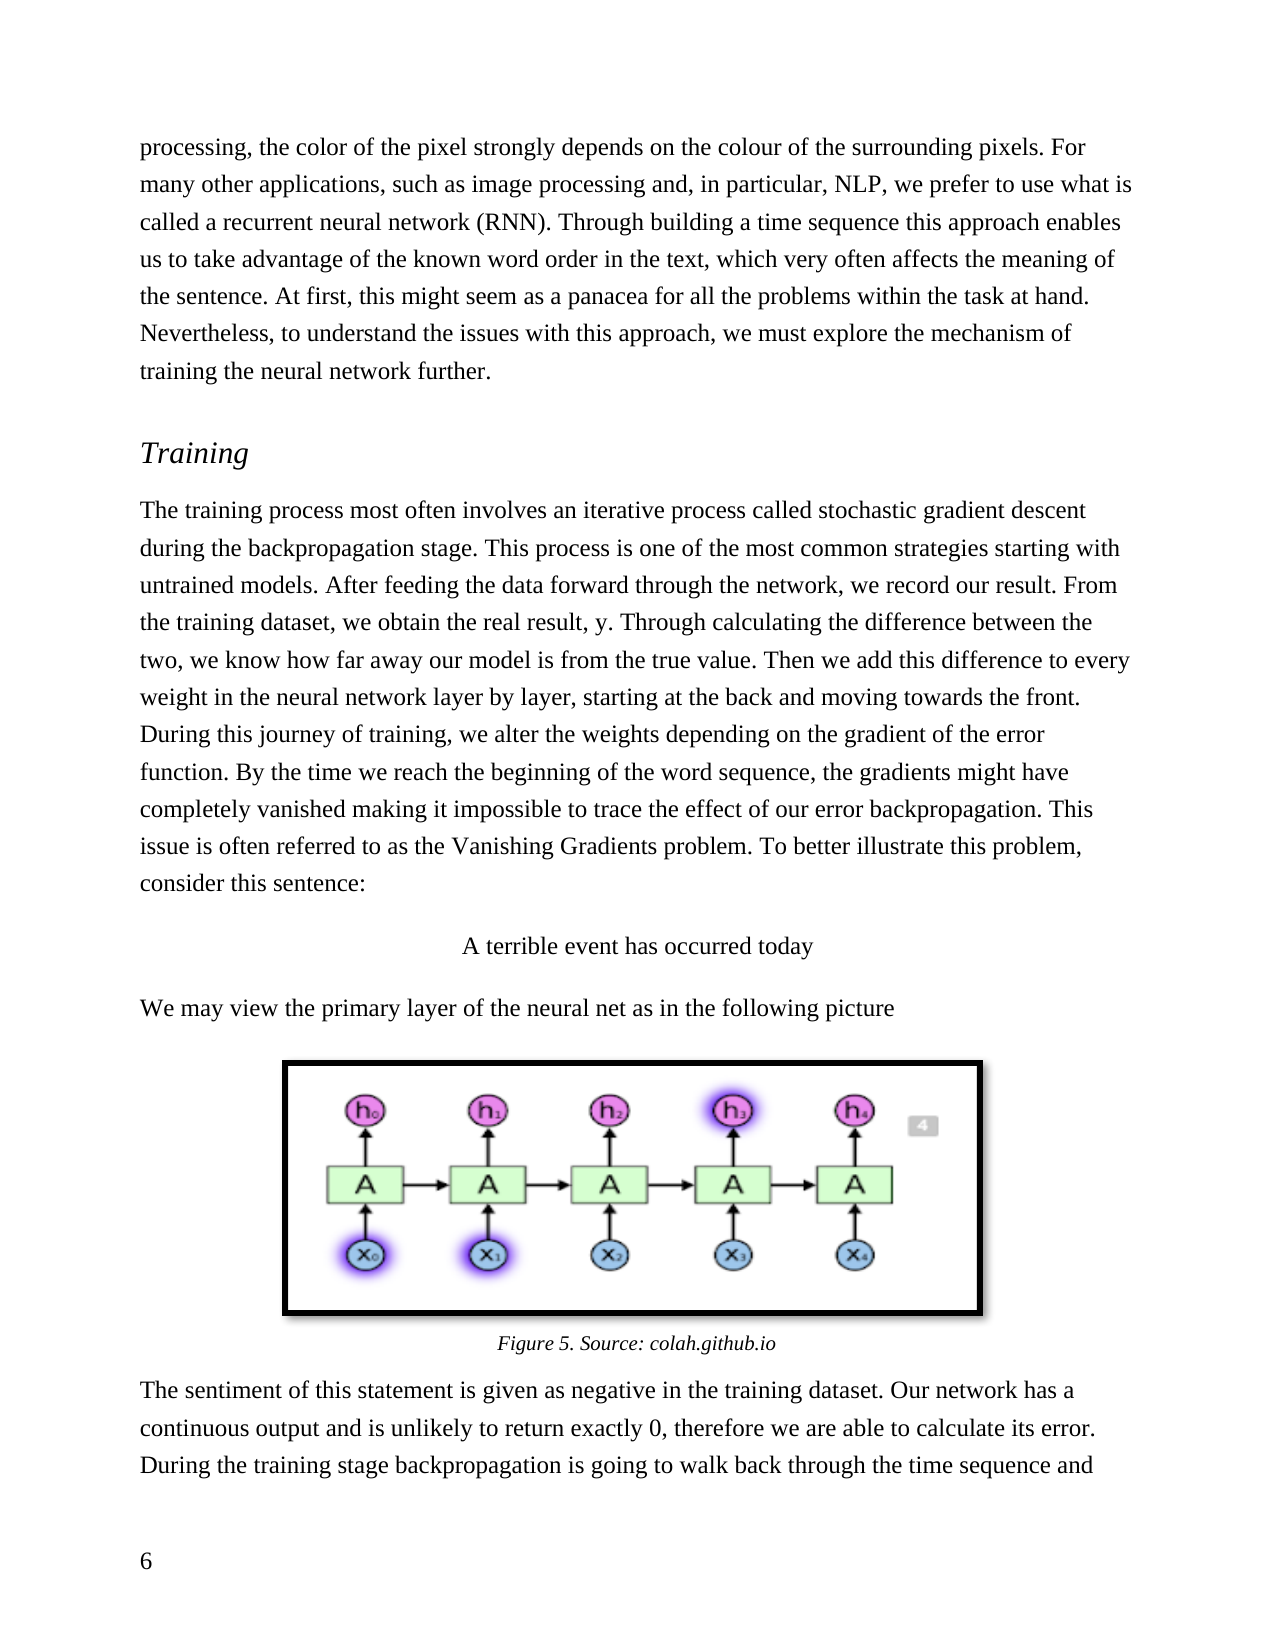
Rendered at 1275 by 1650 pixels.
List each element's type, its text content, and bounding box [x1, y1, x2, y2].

text The training process most often involves an iterative process called stochastic gradient descent during the backpropagation stage. This process is one of the most common strategies starting with untrained models. After feeding the data forward through the network, we record our result. From the training dataset, we obtain the real result, y. Through calculating the difference between the two, we know how far away our model is from the true value. Then we add this difference to every weight in the neural network layer by layer, starting at the back and moving towards the front. During this journey of training, we alter the weights depending on the gradient of the error function. By the time we reach the beginning of the word sequence, the gradients might have completely vanished making it impossible to trace the effect of our error backpropagation. This issue is often referred to as the Vanishing Gradients problem. To better illustrate this problem, consider this sentence: [139, 496, 1136, 897]
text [139, 1376, 1136, 1479]
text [139, 132, 1136, 384]
text Figure 5. Source: colah.github.io [139, 1331, 1136, 1355]
picture [288, 1066, 977, 1310]
text A terrible event has occurred today [139, 931, 1136, 959]
text We may view the primary layer of the neural net as in the following picture [139, 993, 1136, 1022]
subtitle Training [139, 435, 1136, 471]
